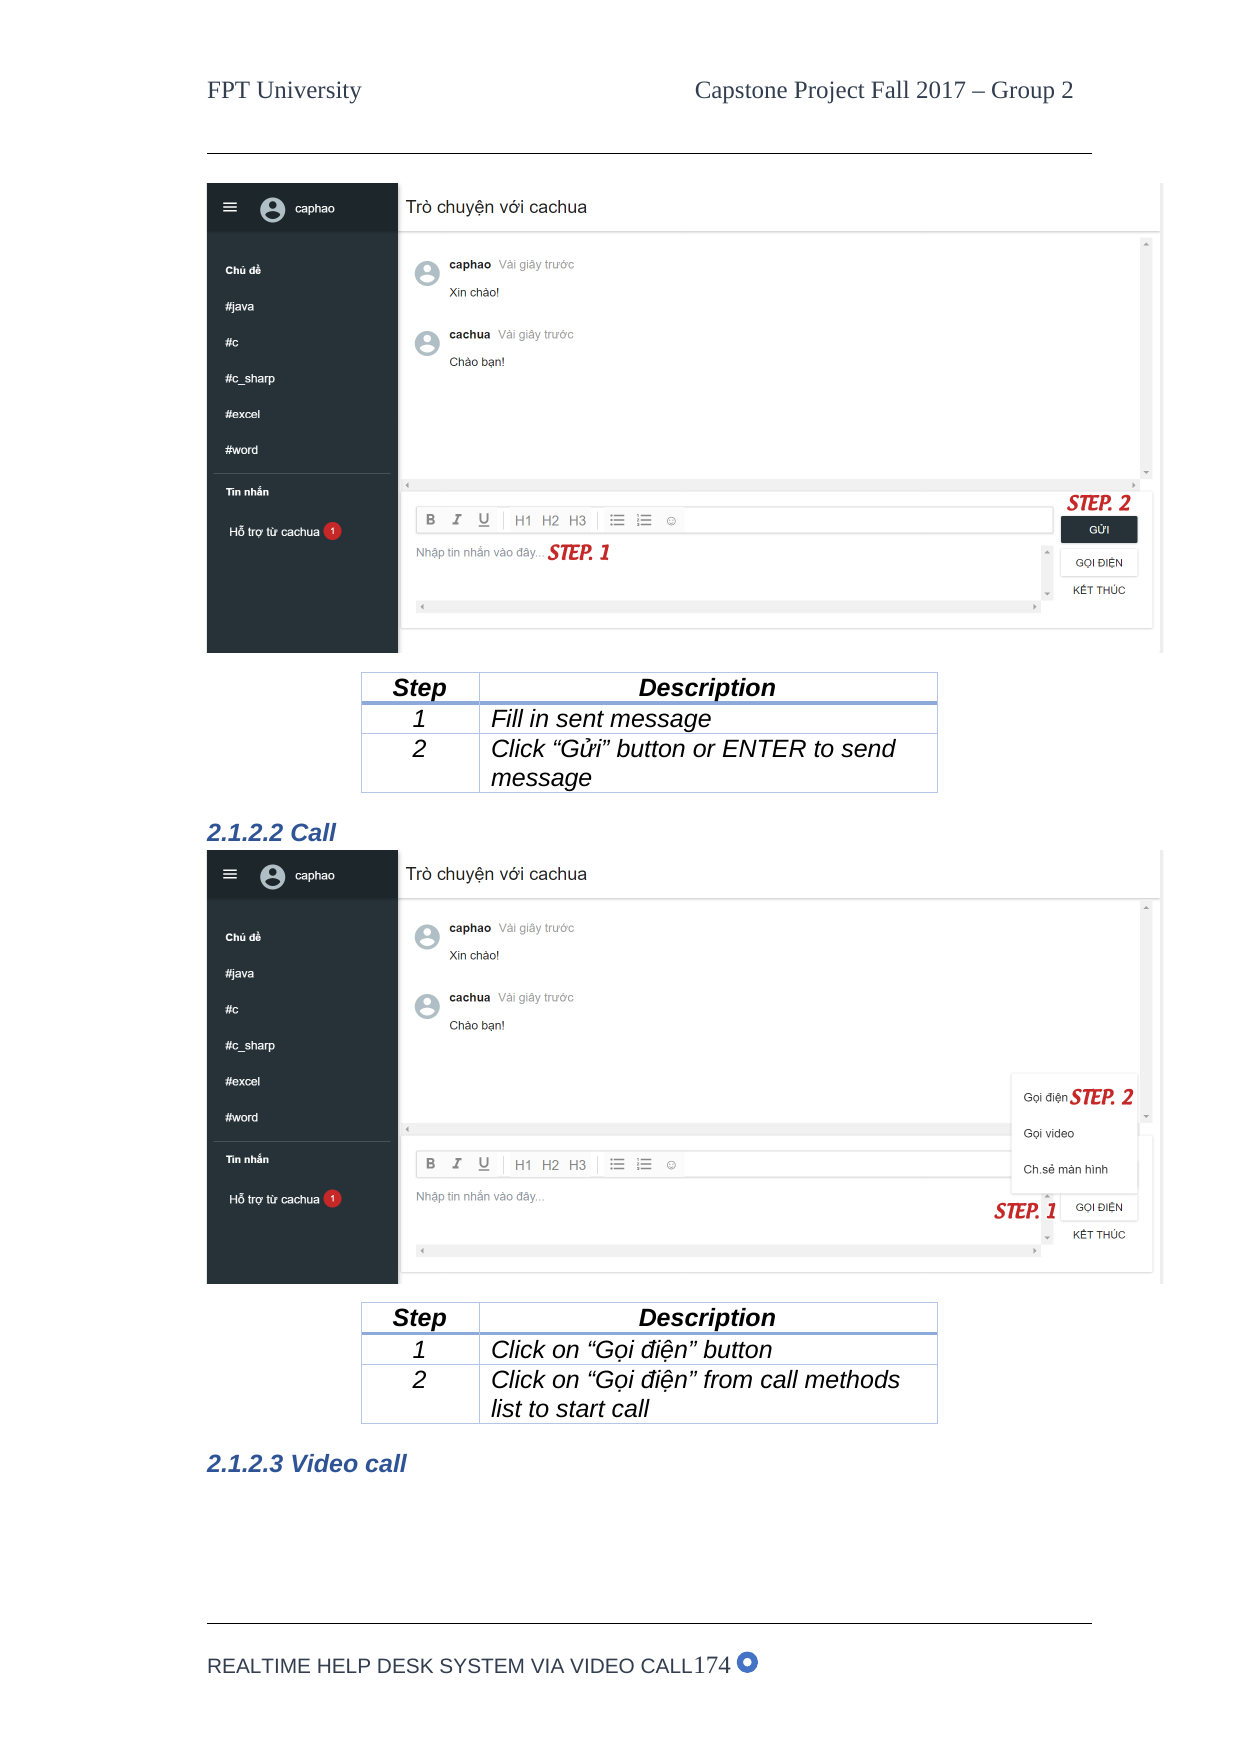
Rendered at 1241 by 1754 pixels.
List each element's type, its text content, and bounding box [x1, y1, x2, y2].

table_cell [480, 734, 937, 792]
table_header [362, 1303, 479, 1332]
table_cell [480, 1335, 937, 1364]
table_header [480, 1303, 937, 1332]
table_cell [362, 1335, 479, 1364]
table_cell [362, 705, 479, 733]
picture [206, 850, 1164, 1284]
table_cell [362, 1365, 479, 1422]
picture [206, 183, 1164, 653]
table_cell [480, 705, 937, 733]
subtitle 2.1.2.3 Video call [207, 1448, 1092, 1477]
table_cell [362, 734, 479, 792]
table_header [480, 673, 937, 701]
subtitle 2.1.2.2 Call [207, 818, 1092, 847]
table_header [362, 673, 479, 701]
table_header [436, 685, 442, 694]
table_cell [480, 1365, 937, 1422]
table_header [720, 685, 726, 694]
